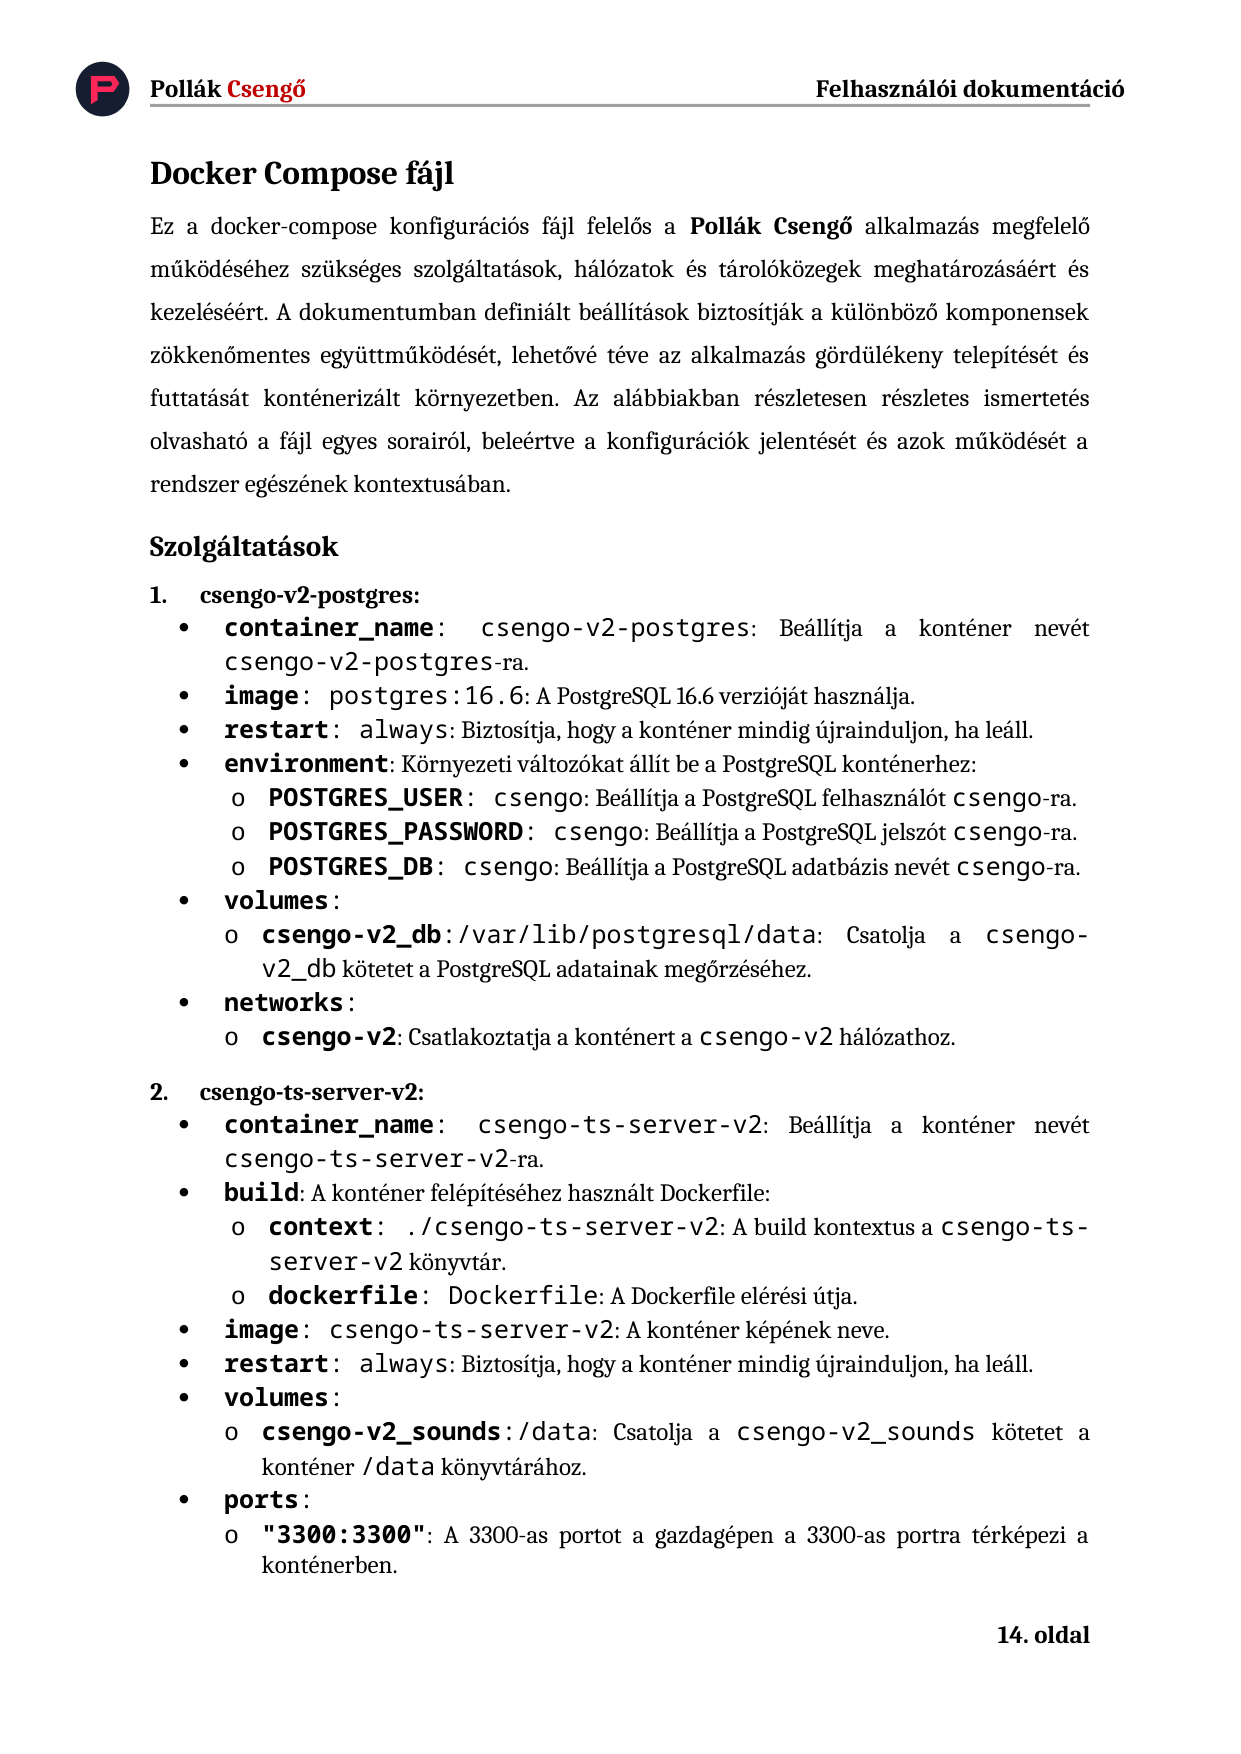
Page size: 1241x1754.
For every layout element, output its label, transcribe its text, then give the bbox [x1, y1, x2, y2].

list context: ./csengo-ts-server-v2: A build kontextus a csengo-ts-server-v2 könyvtár. [231, 1209, 1090, 1277]
subtitle Szolgáltatások [150, 530, 1090, 564]
list csengo-ts-server-v2: [150, 1078, 1090, 1107]
list csengo-v2_db:/var/lib/postgresql/data: Csatolja a csengo-v2_db kötetet a PostgreSQL adatainak megőrzéséhez. [224, 916, 1090, 985]
list container_name: csengo-ts-server-v2: Beállítja a konténer nevét csengo-ts-server-v2-ra. [179, 1107, 1090, 1175]
list restart: always: Biztosítja, hogy a konténer mindig újrainduljon, ha leáll. [179, 711, 1090, 746]
list image: csengo-ts-server-v2: A konténer képének neve. [179, 1312, 1090, 1346]
list csengo-v2_sounds:/data: Csatolja a csengo-v2_sounds kötetet a konténer /data könyvtárához. [224, 1414, 1090, 1482]
list csengo-v2: Csatlakoztatja a konténert a csengo-v2 hálózathoz. [224, 1019, 1090, 1053]
list "3300:3300": A 3300-as portot a gazdagépen a 3300-as portra térképezi a konténerben. [224, 1516, 1090, 1579]
list build: A konténer felépítéséhez használt Dockerfile: [179, 1175, 1090, 1209]
list ports: [179, 1482, 1090, 1516]
list POSTGRES_USER: csengo: Beállítja a PostgreSQL felhasználót csengo-ra. [231, 779, 1090, 814]
text Ez a docker-compose konfigurációs fájl felelős a Pollák Csengő alkalmazás megfelelő működéséhez szükséges szolgáltatások, hálózatok és tárolóközegek meghatározásáért és kezeléséért. A dokumentumban definiált beállítások biztosítják a különböző komponensek zökkenőmentes együttműködését, lehetővé téve az alkalmazás gördülékeny telepítését és futtatását konténerizált környezetben. Az alábbiakban részletesen részletes ismertetés olvasható a fájl egyes sorairól, beleértve a konfigurációk jelentését és azok működését a rendszer egészének kontextusában. [150, 212, 1090, 499]
list POSTGRES_DB: csengo: Beállítja a PostgreSQL adatbázis nevét csengo-ra. [231, 848, 1090, 882]
list volumes: [179, 1380, 1090, 1414]
list networks: [179, 985, 1090, 1019]
list dockerfile: Dockerfile: A Dockerfile elérési útja. [231, 1277, 1090, 1312]
list csengo-v2-postgres: [150, 581, 1090, 609]
list POSTGRES_PASSWORD: csengo: Beállítja a PostgreSQL jelszót csengo-ra. [231, 814, 1090, 848]
list container_name: csengo-v2-postgres: Beállítja a konténer nevét csengo-v2-postgres-ra. [179, 609, 1090, 677]
list environment: Környezeti változókat állít be a PostgreSQL konténerhez: [179, 746, 1090, 779]
list image: postgres:16.6: A PostgreSQL 16.6 verzióját használja. [179, 677, 1090, 711]
list volumes: [179, 882, 1090, 916]
picture [71, 57, 132, 118]
subtitle Docker Compose fájl [150, 154, 1090, 192]
list restart: always: Biztosítja, hogy a konténer mindig újrainduljon, ha leáll. [179, 1346, 1090, 1380]
